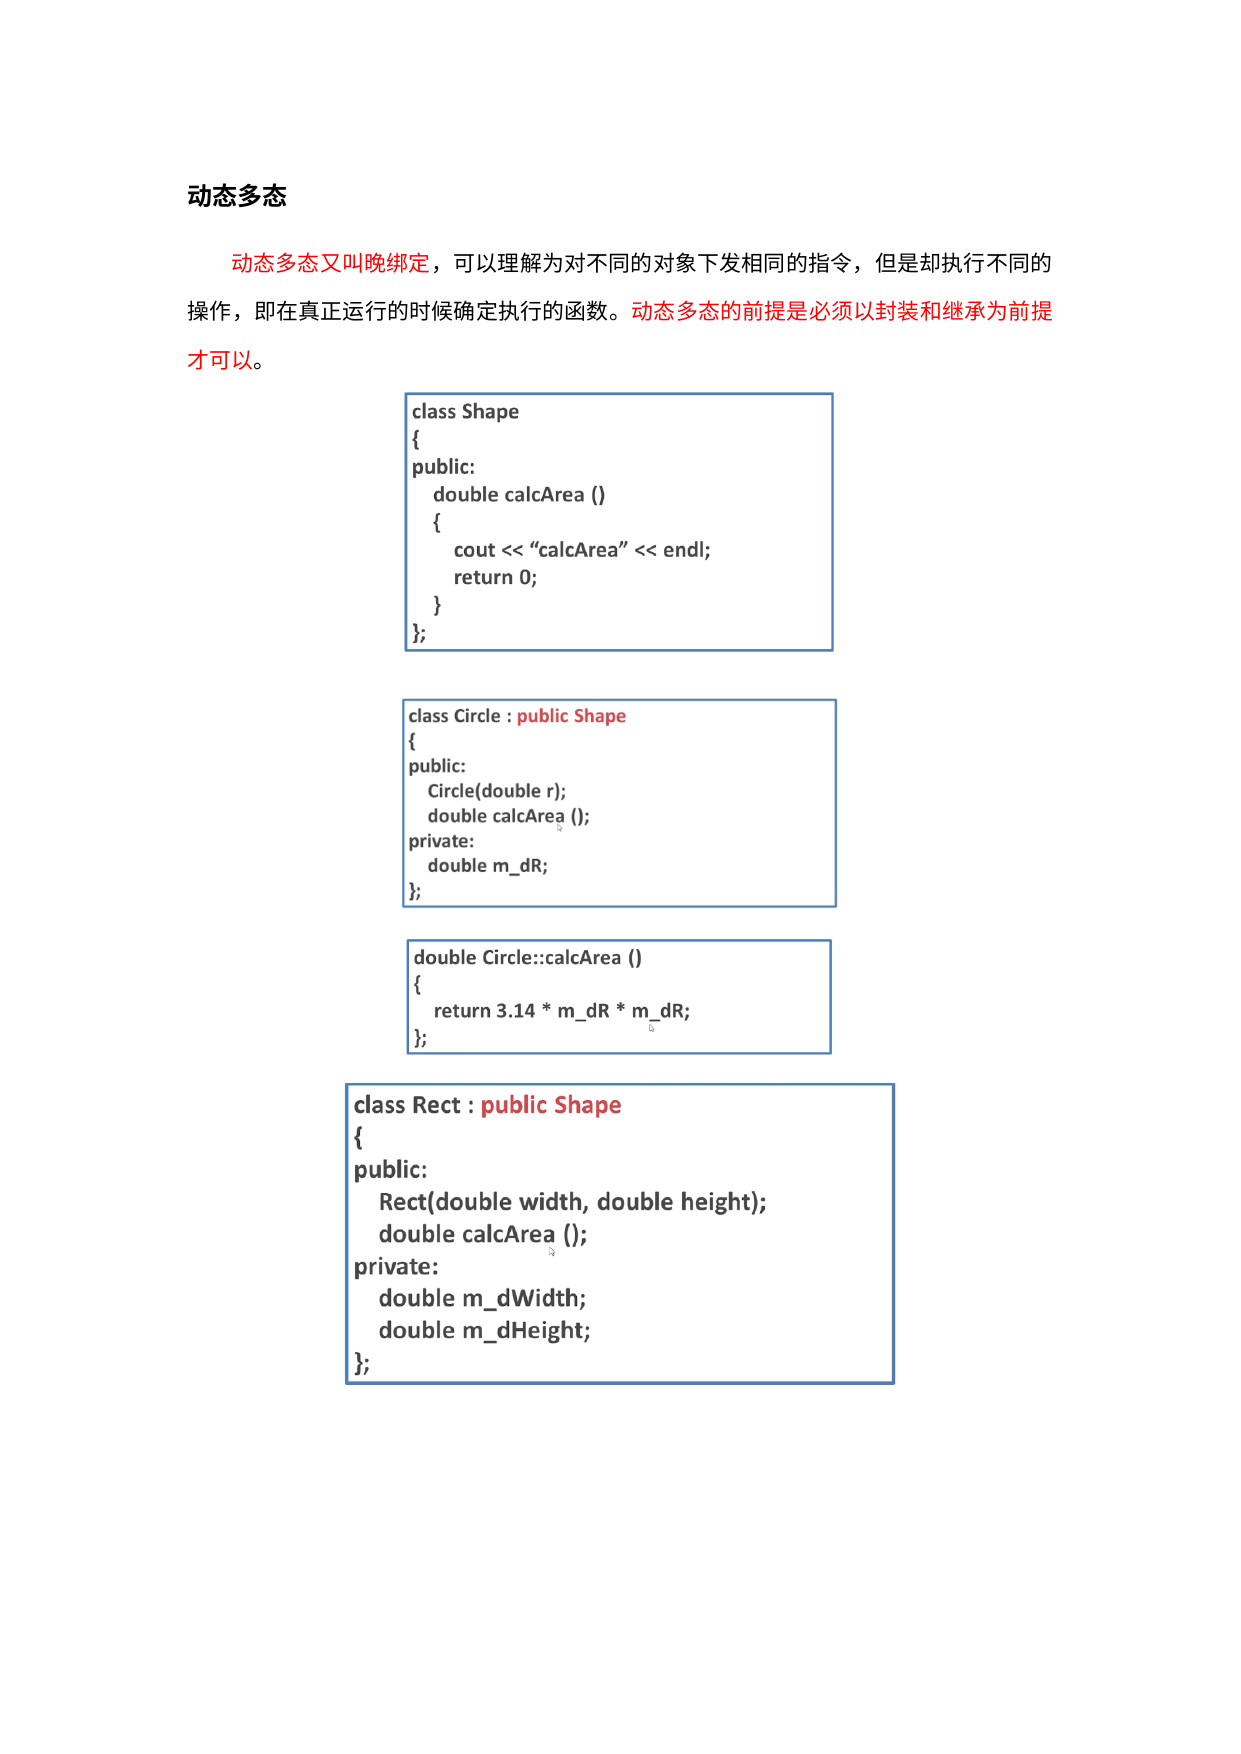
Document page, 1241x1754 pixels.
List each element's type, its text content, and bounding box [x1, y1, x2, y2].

picture [398, 696, 842, 911]
picture [403, 936, 837, 1059]
picture [402, 391, 838, 655]
subtitle 动态多态 [187, 162, 1053, 227]
picture [339, 1078, 902, 1391]
text 动态多态又叫晚绑定，可以理解为对不同的对象下发相同的指令，但是却执行不同的操作，即在真正运行的时候确定执行的函数。动态多态的前提是必须以封装和继承为前提才可以。 [187, 245, 1053, 375]
